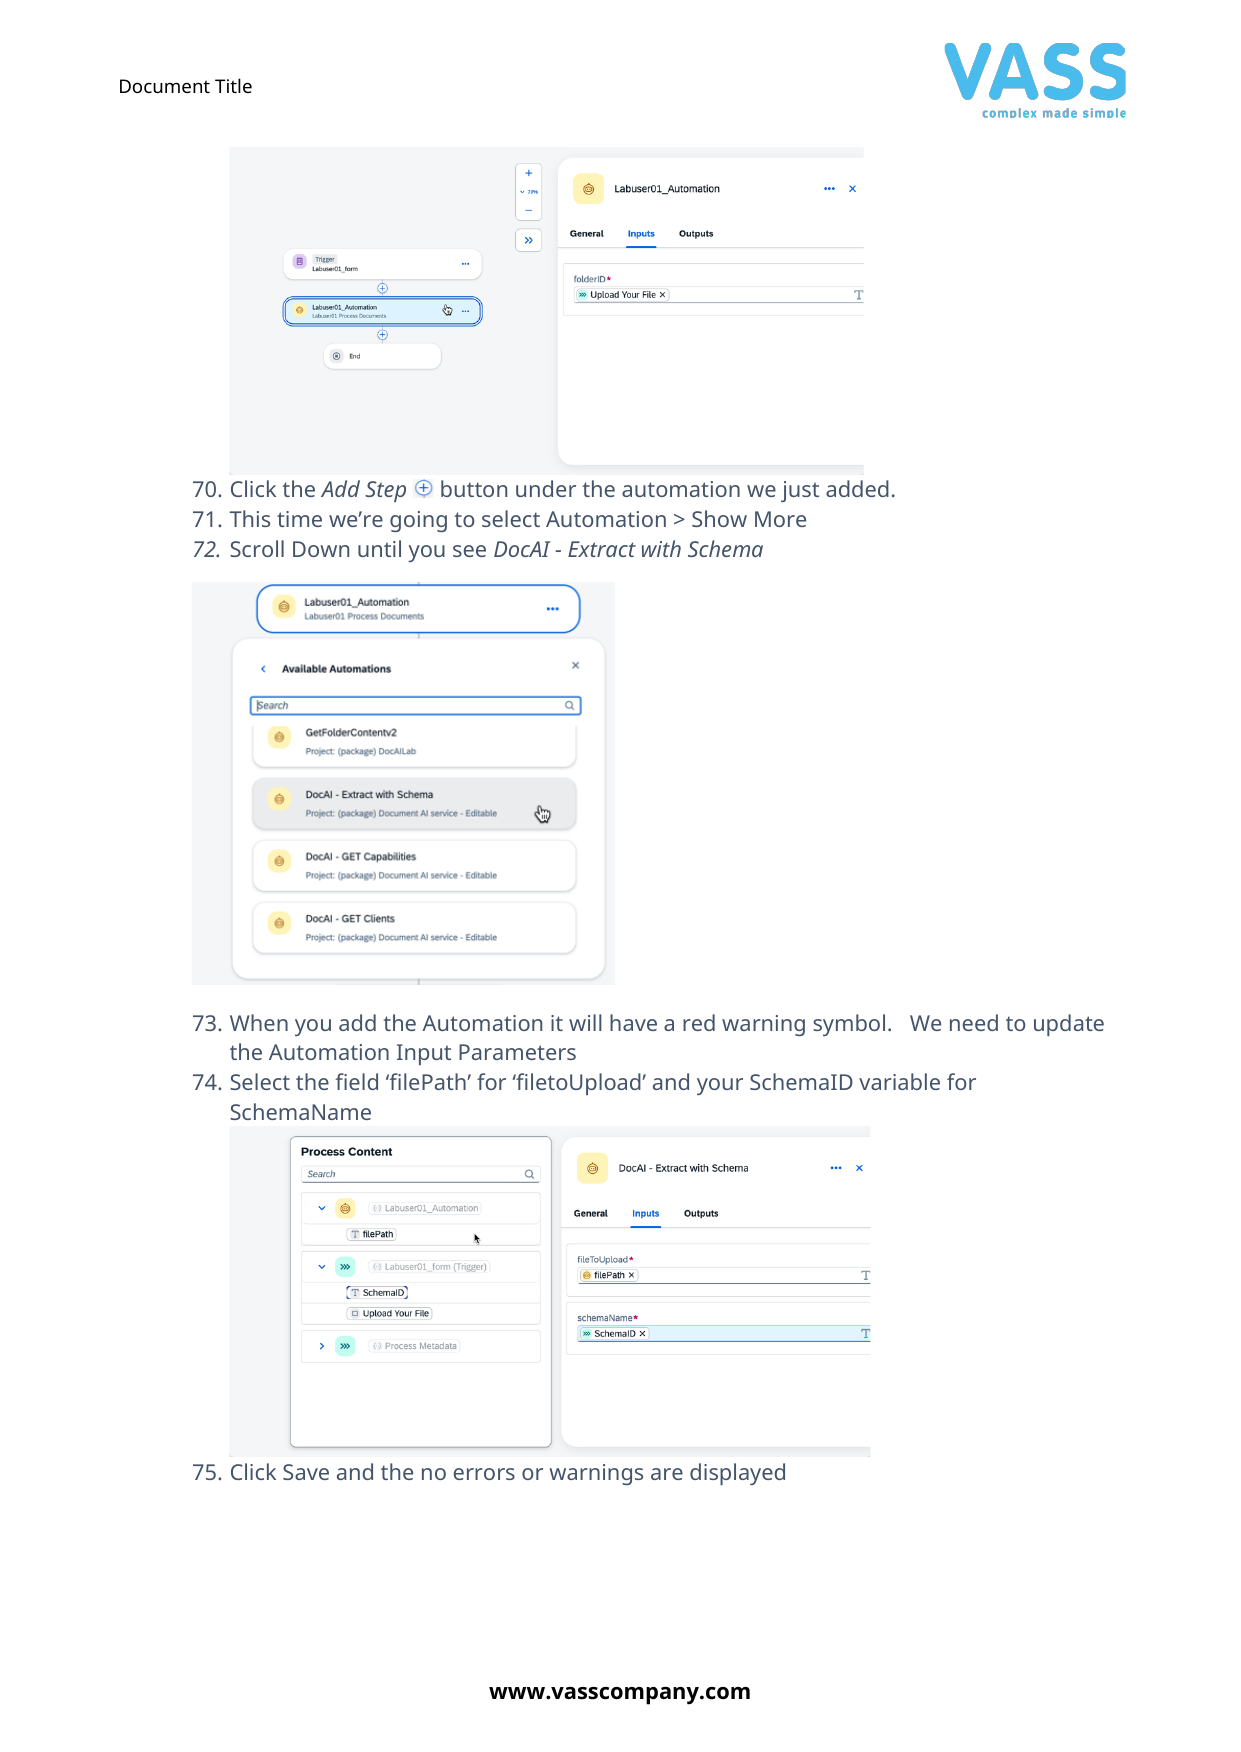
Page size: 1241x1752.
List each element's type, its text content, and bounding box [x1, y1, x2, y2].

list Scroll Down until you see DocAI - Extract with Schema [192, 534, 1122, 564]
picture [944, 43, 1126, 118]
picture [412, 479, 434, 498]
list Click Save and the no errors or warnings are displayed [192, 1457, 1122, 1487]
picture [229, 147, 864, 475]
list Select the field ‘filePath’ for ‘filetoUpload’ and your SchemaID variable for SchemaName [192, 1067, 1122, 1127]
picture [191, 582, 615, 985]
list Click the Add Step button under the automation we just added. [192, 474, 1122, 504]
list When you add the Automation it will have a red warning symbol. We need to update the Automation Input Parameters [192, 1008, 1122, 1067]
list This time we’re going to select Automation > Show More [192, 504, 1122, 534]
picture [229, 1126, 871, 1457]
